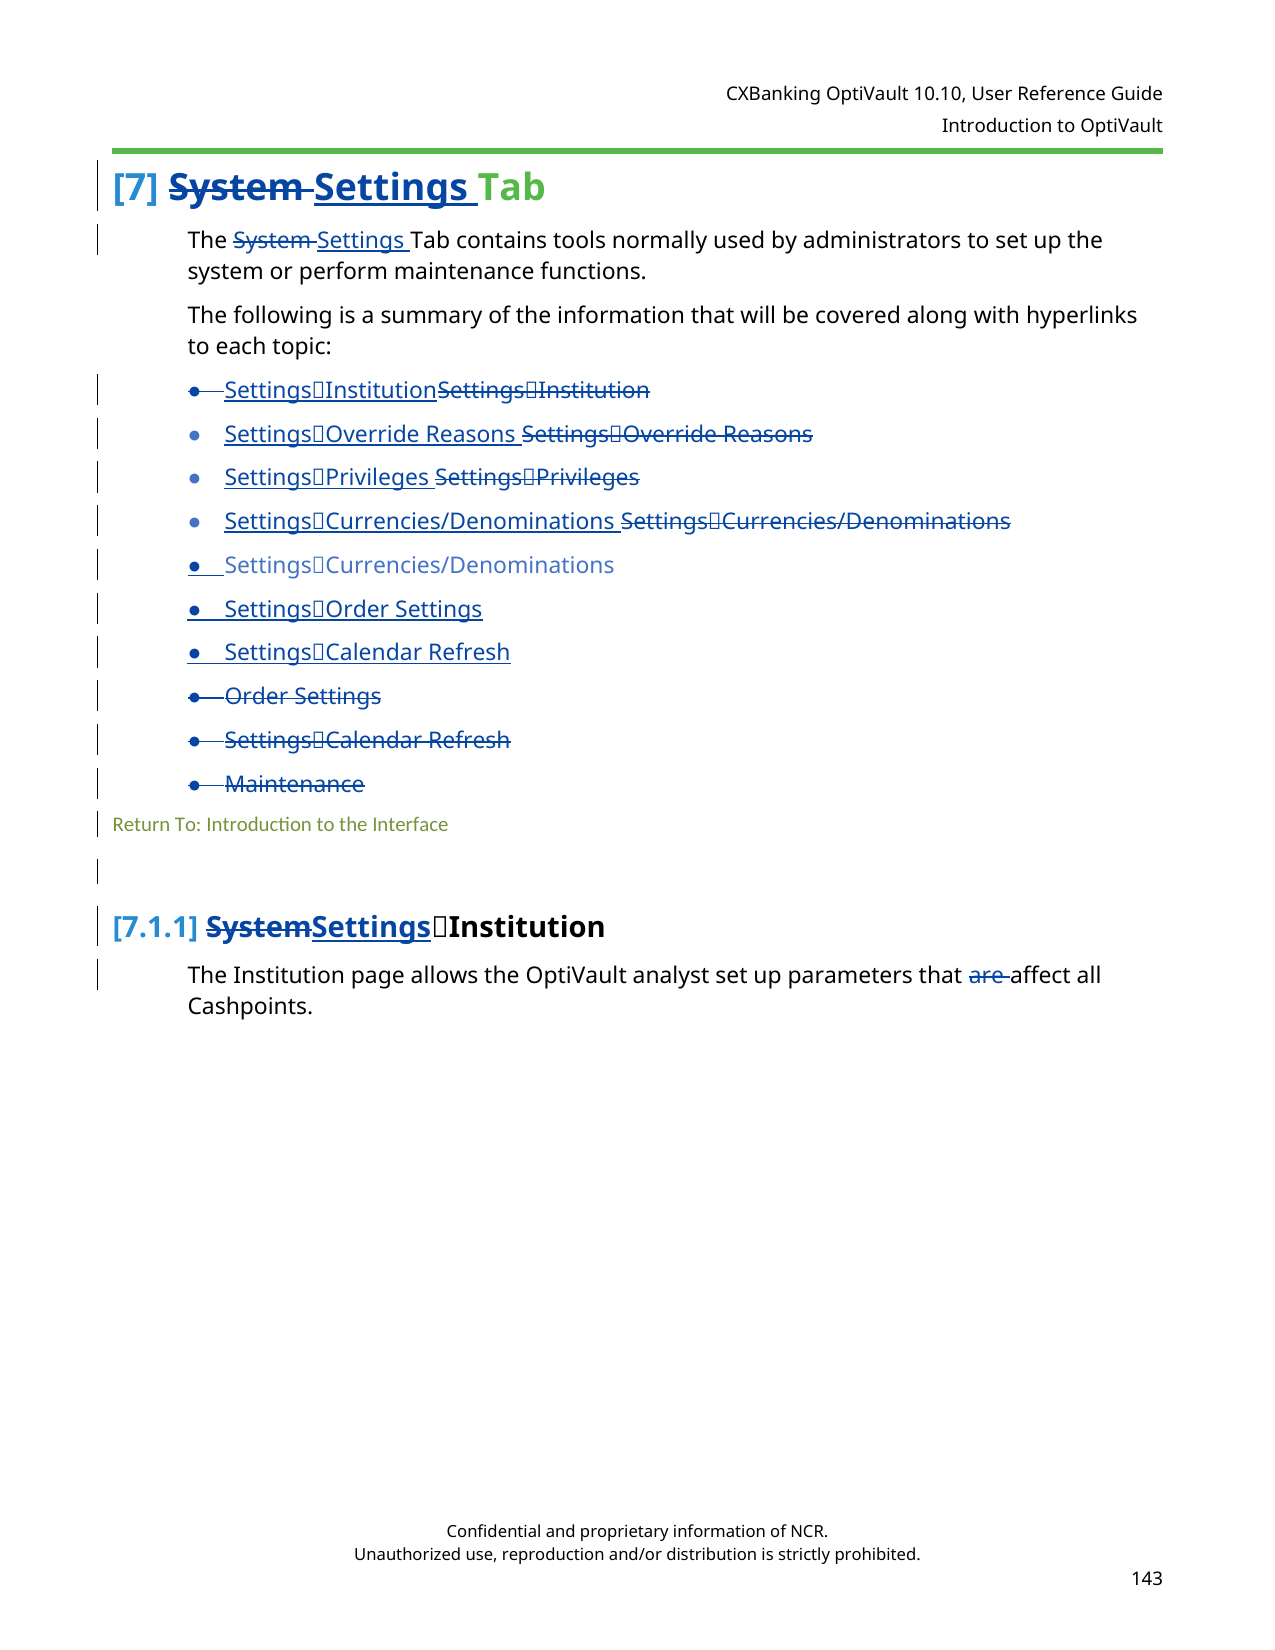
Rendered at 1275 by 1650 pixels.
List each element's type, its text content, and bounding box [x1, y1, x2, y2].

text The Tab contains tools normally used by administrators to set up the system or perform maintenance functions. [187, 224, 1163, 286]
list Currencies/Denominations [187, 549, 1163, 580]
text The following is a summary of the information that will be covered along with hyperlinks to each topic: [187, 299, 1163, 361]
subtitle Institution [112, 906, 1163, 946]
subtitle Tab [112, 160, 1163, 211]
text The Institution page allows the OptiVault analyst set up parameters that affect all Cashpoints. [187, 958, 1163, 1021]
text Return To: Introduction to the Interface [112, 811, 1163, 837]
